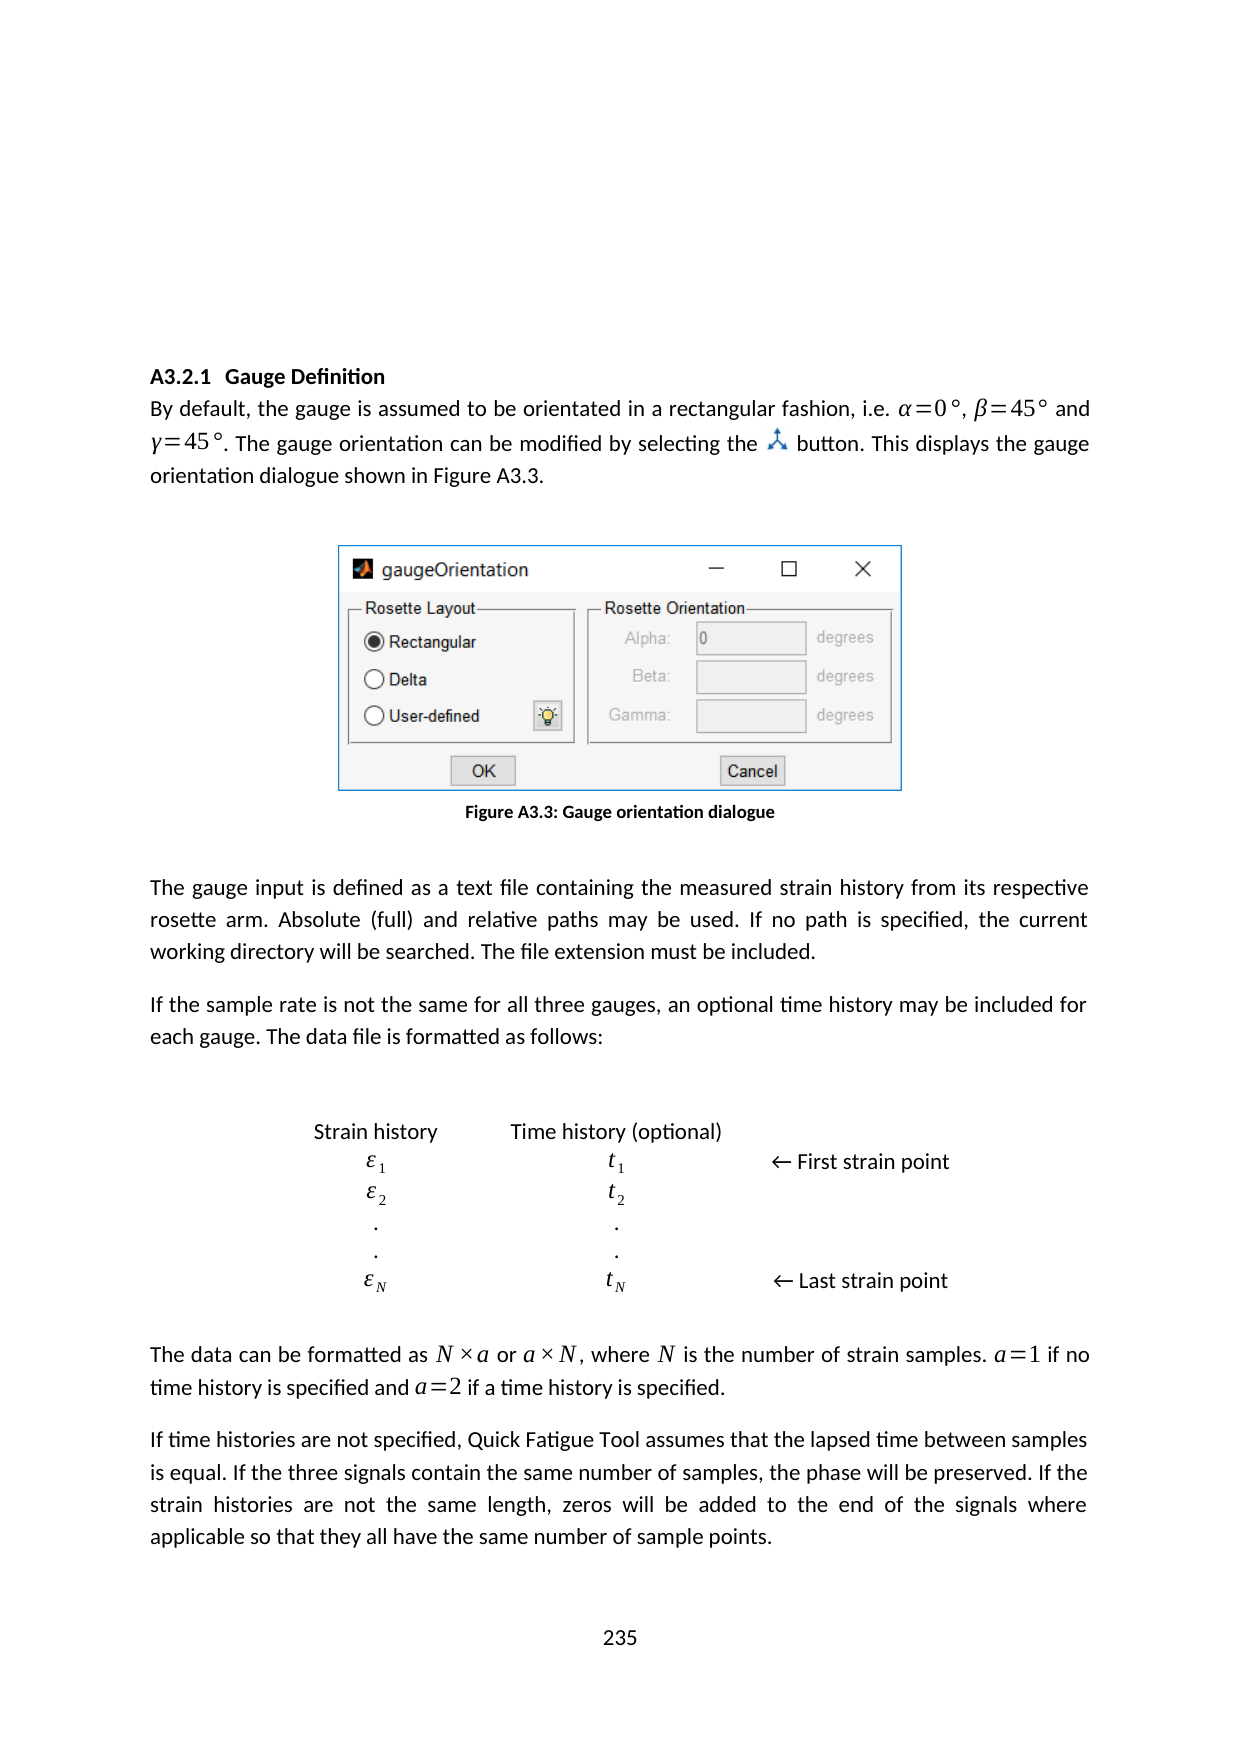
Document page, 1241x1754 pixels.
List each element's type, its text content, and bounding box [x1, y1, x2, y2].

text The data can be formatted as or , where is the number of strain samples. if no time history is specified and if a time history is specified. [150, 1340, 1090, 1401]
text If the sample rate is not the same for all three gauges, an optional time history may be included for each gauge. The data file is formatted as follows: [150, 990, 1090, 1050]
text If time histories are not specified, Quick Fatigue Tool assumes that the lapsed time between samples is equal. If the three signals contain the same number of samples, the phase will be preserved. If the strain histories are not the same length, zeros will be added to the end of the signals where applicable so that they all have the same number of sample points. [150, 1426, 1090, 1550]
text By default, the gauge is assumed to be orientated in a rectangular fashion, i.e. , and . The gauge orientation can be modified by selecting the button. This displays the gauge orientation dialogue shown in Figure A3.3. [150, 394, 1090, 489]
picture [338, 545, 902, 791]
subtitle A3.2.1 Gauge Definition [150, 362, 1090, 390]
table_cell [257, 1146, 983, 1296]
picture [766, 426, 790, 452]
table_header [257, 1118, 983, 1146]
